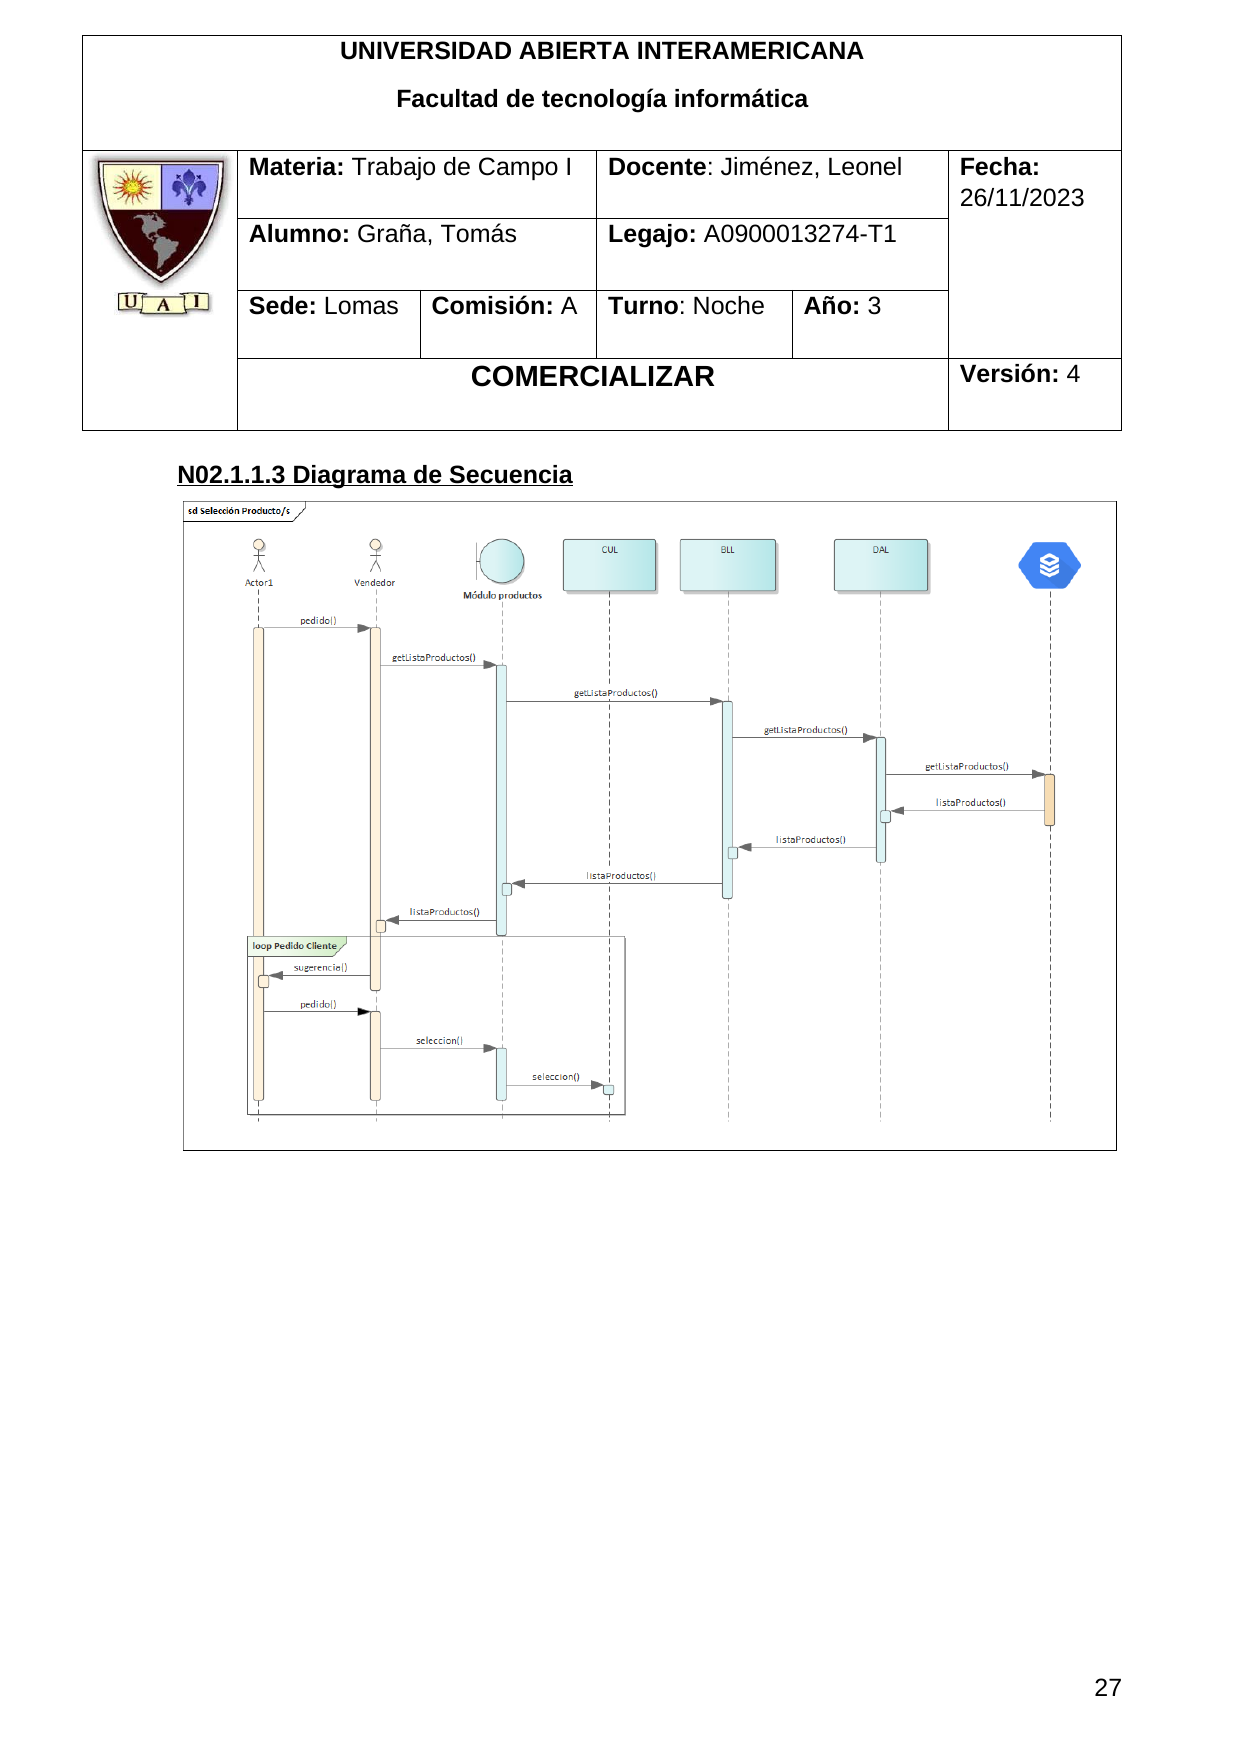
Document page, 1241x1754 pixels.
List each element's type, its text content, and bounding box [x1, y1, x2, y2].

subtitle N02.1.1.3 Diagrama de Secuencia [177, 460, 1122, 488]
picture [177, 495, 1122, 1156]
picture [87, 151, 234, 320]
